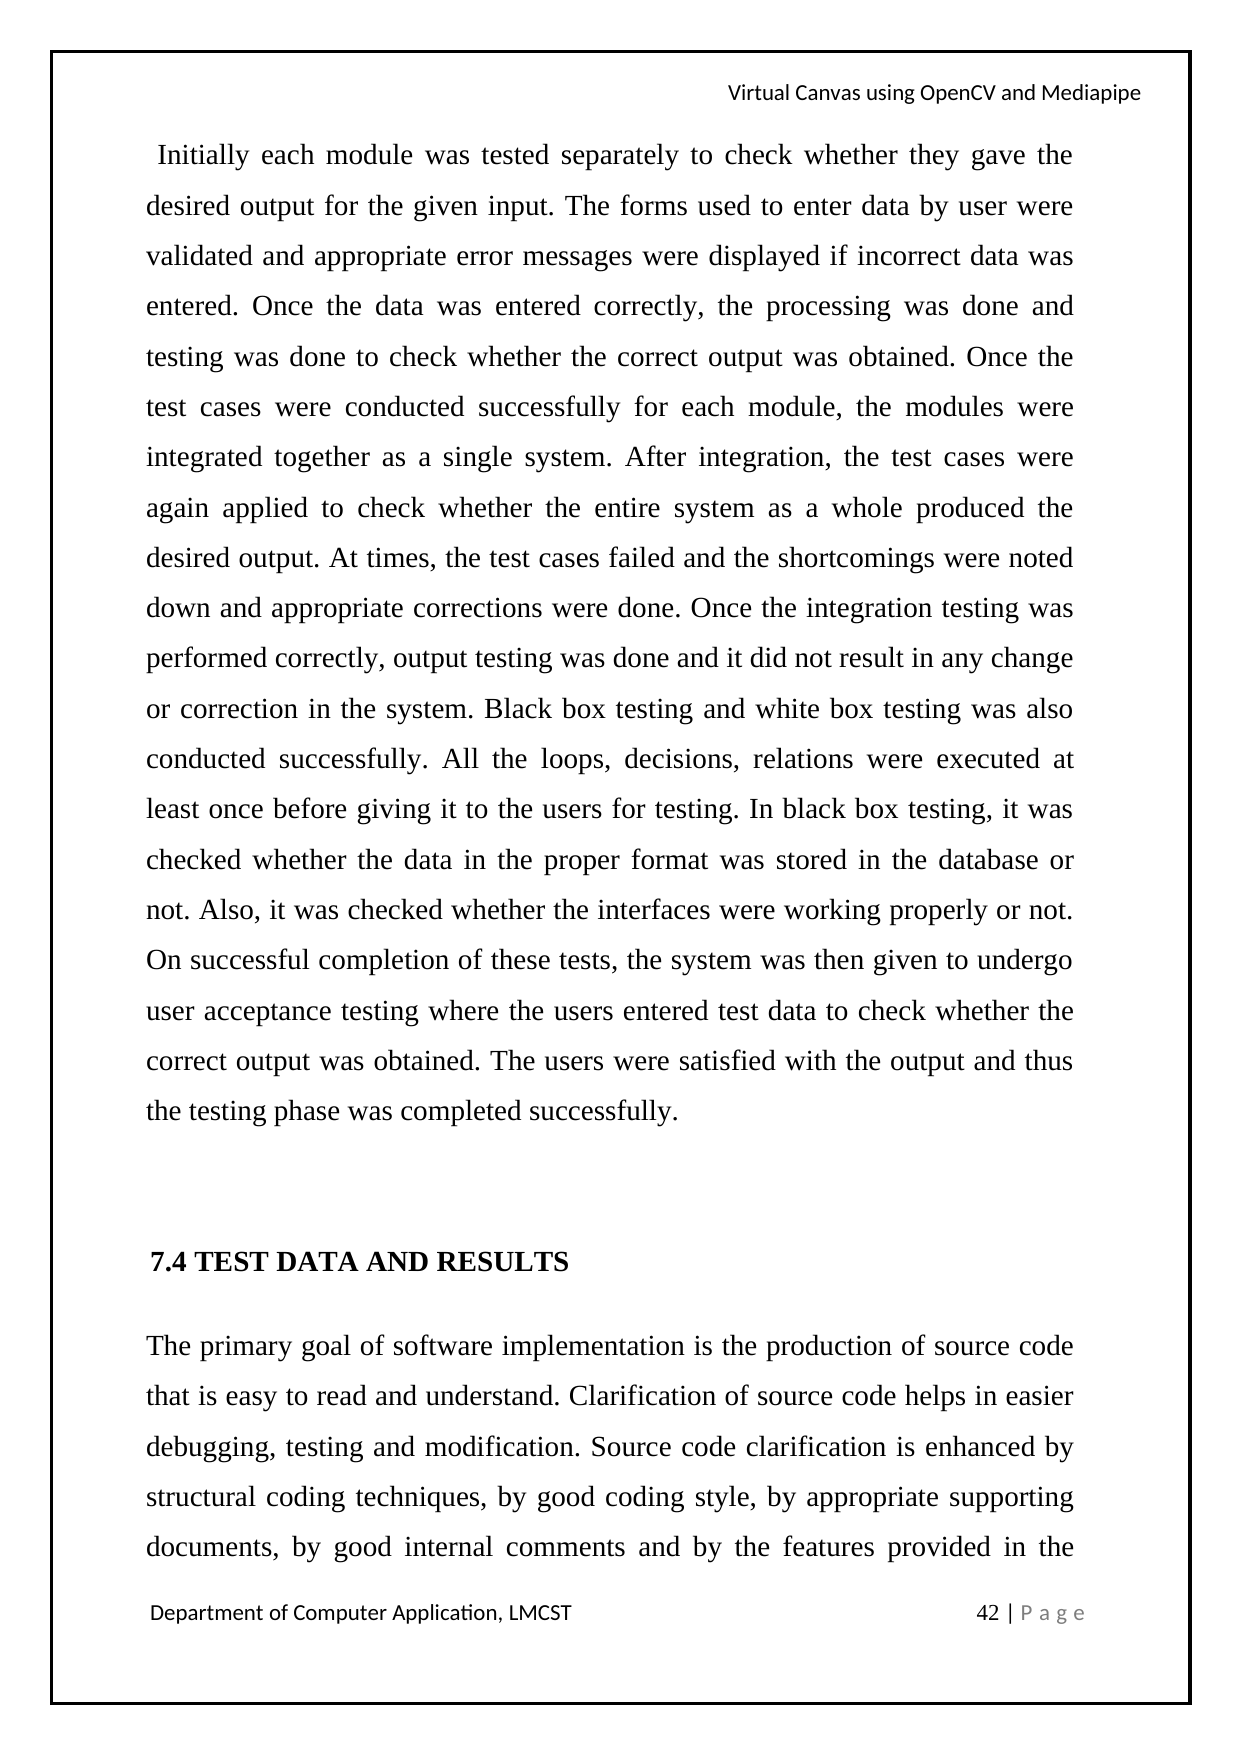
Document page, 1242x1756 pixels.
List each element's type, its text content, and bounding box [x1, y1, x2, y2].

text Initially each module was tested separately to check whether they gave the desired output for the given input. The forms used to enter data by user were validated and appropriate error messages were displayed if incorrect data was entered. Once the data was entered correctly, the processing was done and testing was done to check whether the correct output was obtained. Once the test cases were conducted successfully for each module, the modules were integrated together as a single system. After integration, the test cases were again applied to check whether the entire system as a whole produced the desired output. At times, the test cases failed and the shortcomings were noted down and appropriate corrections were done. Once the integration testing was performed correctly, output testing was done and it did not result in any change or correction in the system. Black box testing and white box testing was also conducted successfully. All the loops, decisions, relations were executed at least once before giving it to the users for testing. In black box testing, it was checked whether the data in the proper format was stored in the database or not. Also, it was checked whether the interfaces were working properly or not. On successful completion of these tests, the system was then given to undergo user acceptance testing where the users entered test data to check whether the correct output was obtained. The users were satisfied with the output and thus the testing phase was completed successfully. [146, 137, 1075, 1127]
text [146, 1328, 1075, 1563]
subtitle TEST DATA AND RESULTS [150, 1244, 1075, 1278]
